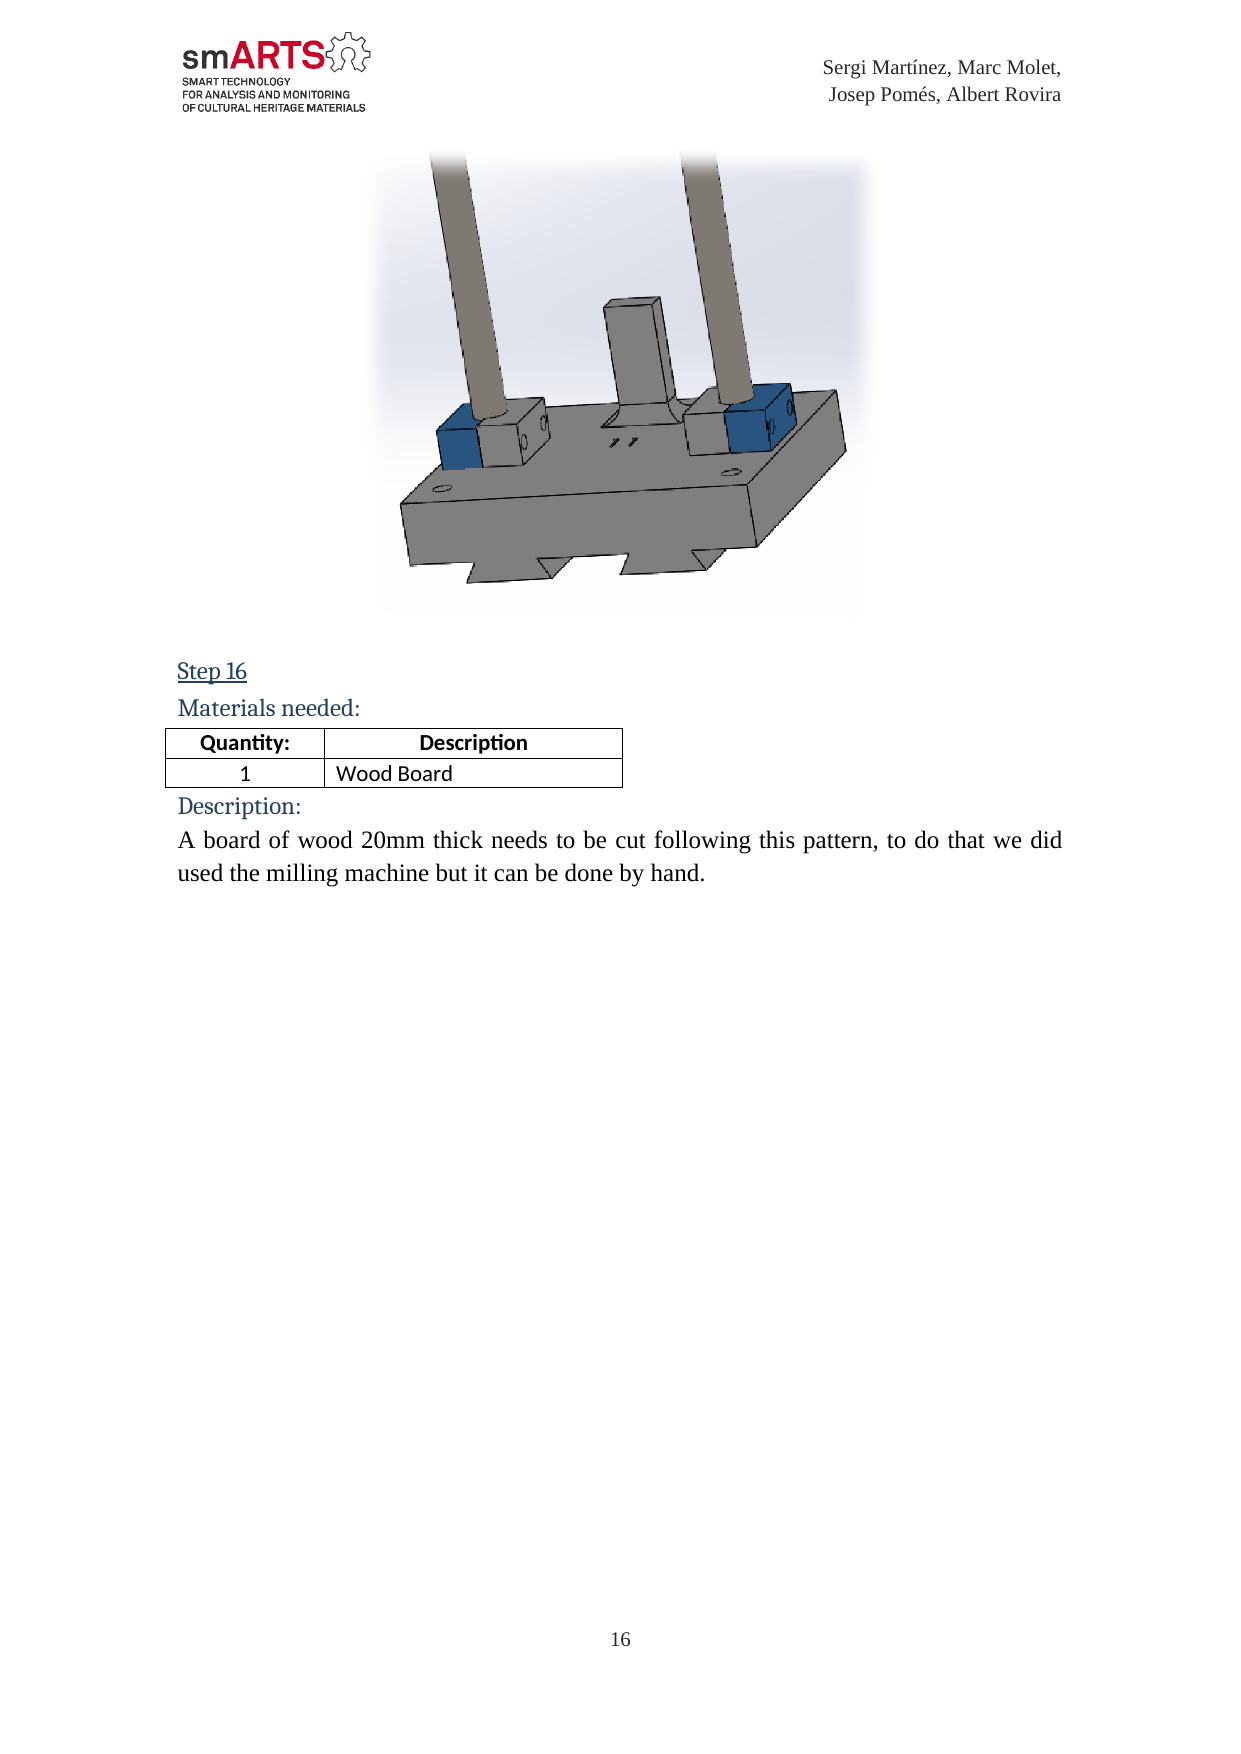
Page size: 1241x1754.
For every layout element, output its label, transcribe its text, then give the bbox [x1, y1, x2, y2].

subtitle Materials needed: [177, 694, 1063, 723]
picture [177, 24, 374, 123]
table_header Quantity: [166, 729, 324, 758]
text A board of wood 20mm thick needs to be cut following this pattern, to do that we did used the milling machine but it can be done by hand. [177, 825, 1063, 887]
picture [387, 176, 854, 603]
table_cell 1 [166, 759, 324, 787]
subtitle Step 16 [177, 657, 1063, 686]
table_header Description [325, 729, 622, 758]
table_cell Wood Board [325, 759, 622, 787]
subtitle Description: [177, 732, 1063, 821]
